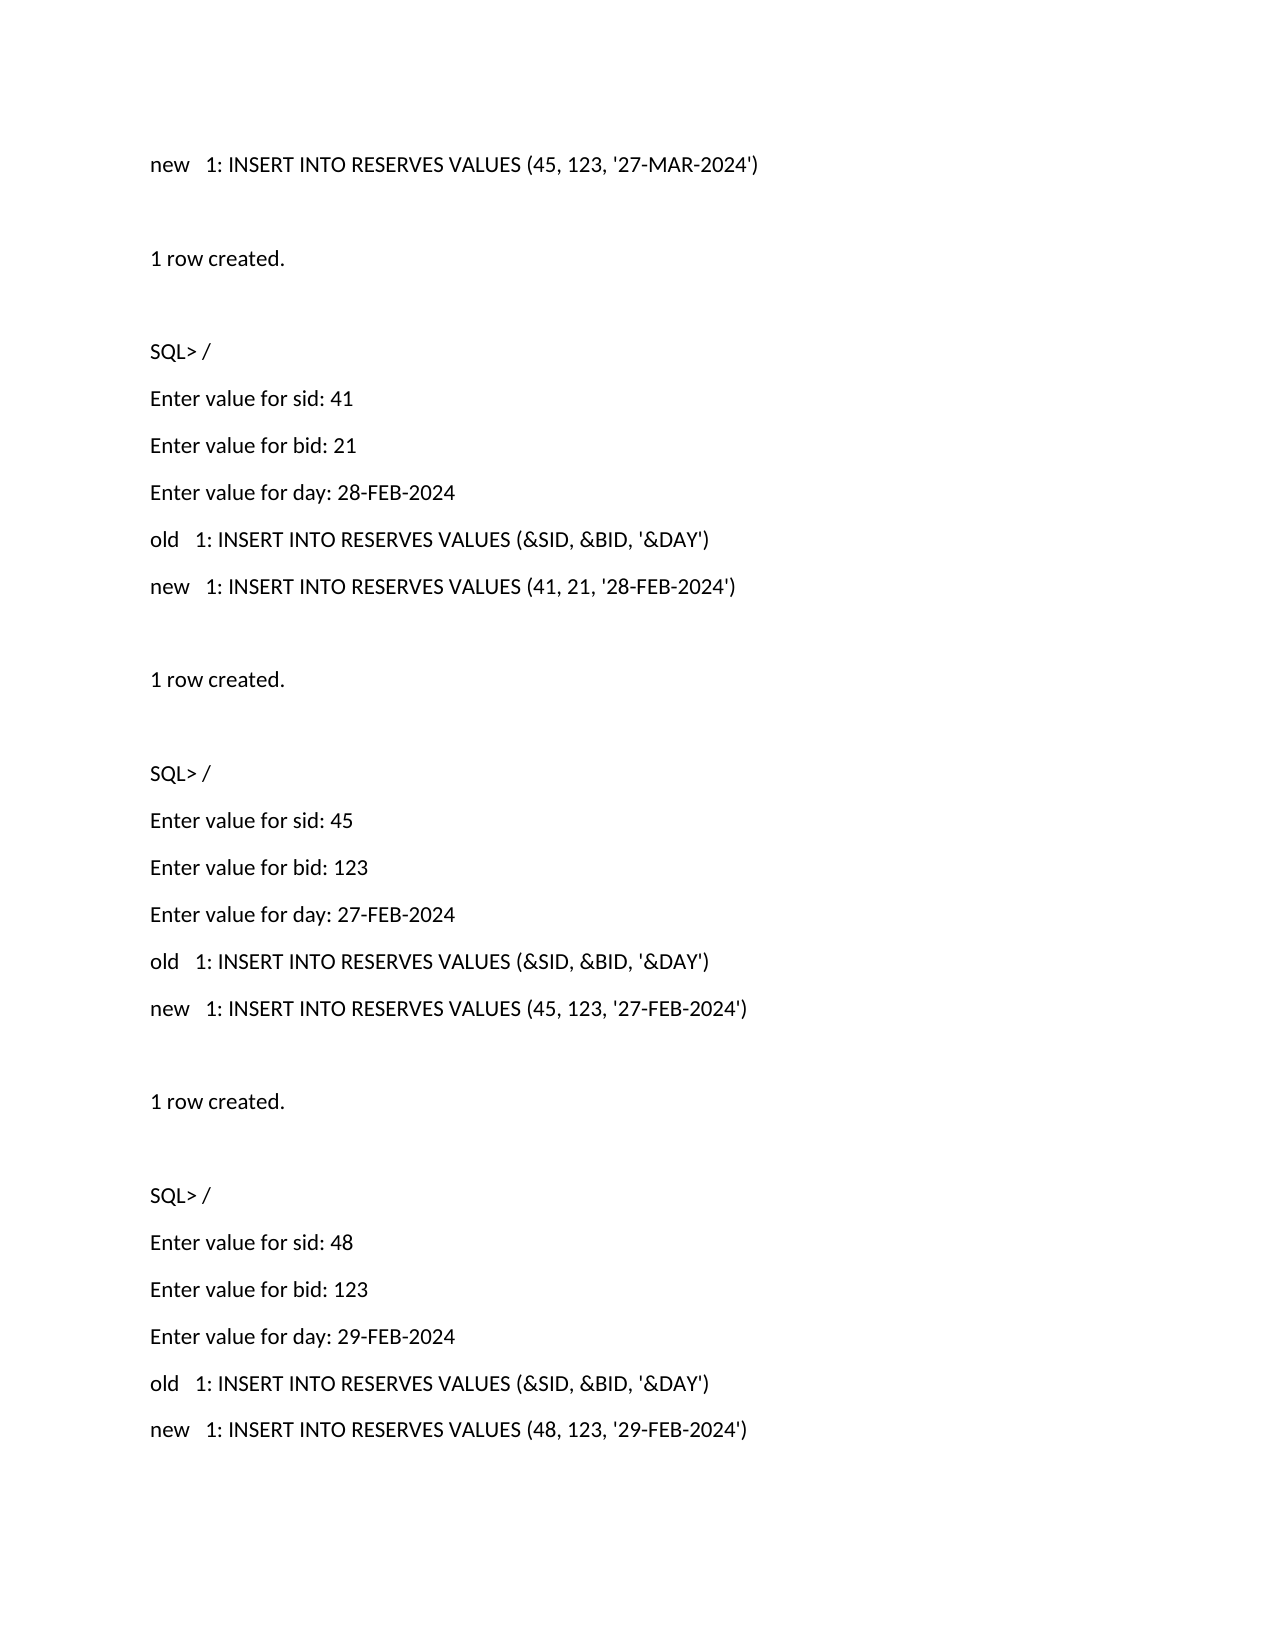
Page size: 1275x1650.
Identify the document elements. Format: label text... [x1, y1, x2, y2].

text 1 row created. [150, 244, 1125, 272]
text Enter value for day: 28-FEB-2024 [150, 478, 1125, 506]
text 1 row created. [150, 666, 1125, 694]
text new 1: INSERT INTO RESERVES VALUES (45, 123, '27-MAR-2024') [150, 150, 1125, 178]
text Enter value for day: 29-FEB-2024 [150, 1322, 1125, 1350]
text old 1: INSERT INTO RESERVES VALUES (&SID, &BID, '&DAY') [150, 525, 1125, 553]
text new 1: INSERT INTO RESERVES VALUES (48, 123, '29-FEB-2024') [150, 1416, 1125, 1444]
text SQL> / [150, 337, 1125, 366]
text Enter value for sid: 41 [150, 384, 1125, 412]
text Enter value for sid: 48 [150, 1228, 1125, 1256]
text SQL> / [150, 1181, 1125, 1209]
text SQL> / [150, 759, 1125, 787]
text new 1: INSERT INTO RESERVES VALUES (41, 21, '28-FEB-2024') [150, 572, 1125, 600]
text new 1: INSERT INTO RESERVES VALUES (45, 123, '27-FEB-2024') [150, 994, 1125, 1022]
text Enter value for day: 27-FEB-2024 [150, 900, 1125, 928]
text old 1: INSERT INTO RESERVES VALUES (&SID, &BID, '&DAY') [150, 947, 1125, 975]
text Enter value for bid: 123 [150, 1275, 1125, 1303]
text Enter value for bid: 123 [150, 853, 1125, 881]
text Enter value for bid: 21 [150, 431, 1125, 459]
text Enter value for sid: 45 [150, 806, 1125, 834]
text old 1: INSERT INTO RESERVES VALUES (&SID, &BID, '&DAY') [150, 1369, 1125, 1397]
text 1 row created. [150, 1087, 1125, 1116]
